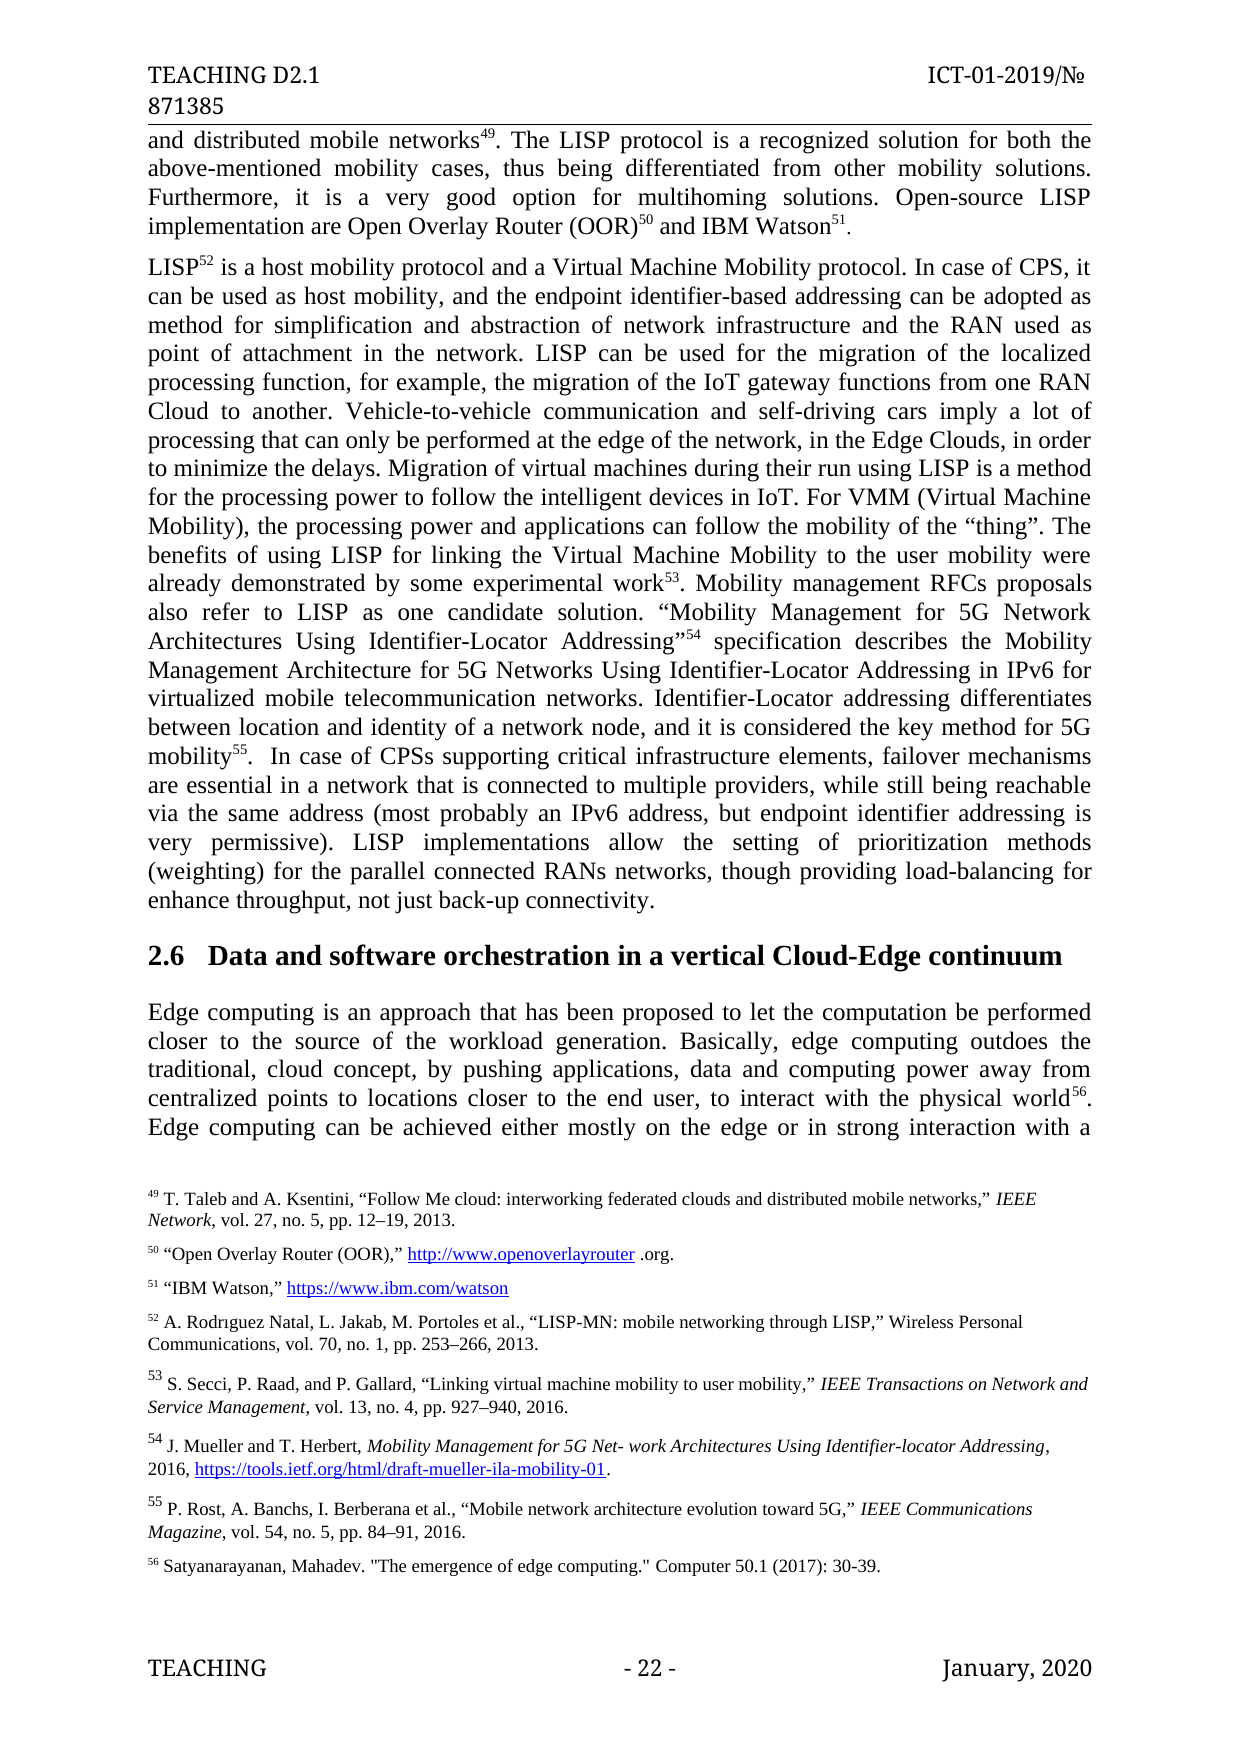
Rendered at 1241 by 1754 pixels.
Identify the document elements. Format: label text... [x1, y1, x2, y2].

list Edge computing is an approach that has been proposed to let the computation be performed closer to the source of the workload generation. Basically, edge computing outdoes the traditional, cloud concept, by pushing applications, data and computing power away from centralized points to locations closer to the end user, to interact with the physical world. Edge computing can be achieved either mostly on the edge or in strong interaction with a cloud. This last scenario creates a computational continuum spanning from clouds to edge resources and allowing the joint exploitation of resources belonging the two platforms. In this setup, Edge computing can be fruitfully exploited to support AI-based solutions, as it has been demonstrated, by different evidences published in the scientific literature (see e.g., the work from Li He et al and references therein). In spite of the very recent conception of the edge computing concept, some technological solutions addressing the needs of orchestrating edge-oriented applications have been proposed. Among them KubeEdge is getting momentum. It is aimed at extending native containerized application orchestration capabilities to hosts at Edge. [148, 997, 1092, 1141]
text LISP is a host mobility protocol and a Virtual Machine Mobility protocol. In case of CPS, it can be used as host mobility, and the endpoint identifier-based addressing can be adopted as method for simplification and abstraction of network infrastructure and the RAN used as point of attachment in the network. LISP can be used for the migration of the localized processing function, for example, the migration of the IoT gateway functions from one RAN Cloud to another. Vehicle-to-vehicle communication and self-driving cars imply a lot of processing that can only be performed at the edge of the network, in the Edge Clouds, in order to minimize the delays. Migration of virtual machines during their run using LISP is a method for the processing power to follow the intelligent devices in IoT. For VMM (Virtual Machine Mobility), the processing power and applications can follow the mobility of the “thing”. The benefits of using LISP for linking the Virtual Machine Mobility to the user mobility were already demonstrated by some experimental work. Mobility management RFCs proposals also refer to LISP as one candidate solution. “Mobility Management for 5G Network Architectures Using Identifier-Locator Addressing” specification describes the Mobility Management Architecture for 5G Networks Using Identifier-Locator Addressing in IPv6 for virtualized mobile telecommunication networks. Identifier-Locator addressing differentiates between location and identity of a network node, and it is considered the key method for 5G mobility. In case of CPSs supporting critical infrastructure elements, failover mechanisms are essential in a network that is connected to multiple providers, while still being reachable via the same address (most probably an IPv6 address, but endpoint identifier addressing is very permissive). LISP implementations allow the setting of prioritization methods (weighting) for the parallel connected RANs networks, though providing load-balancing for enhance throughput, not just back-up connectivity. [148, 252, 1092, 913]
subtitle Data and software orchestration in a vertical Cloud-Edge continuum [148, 938, 1092, 972]
